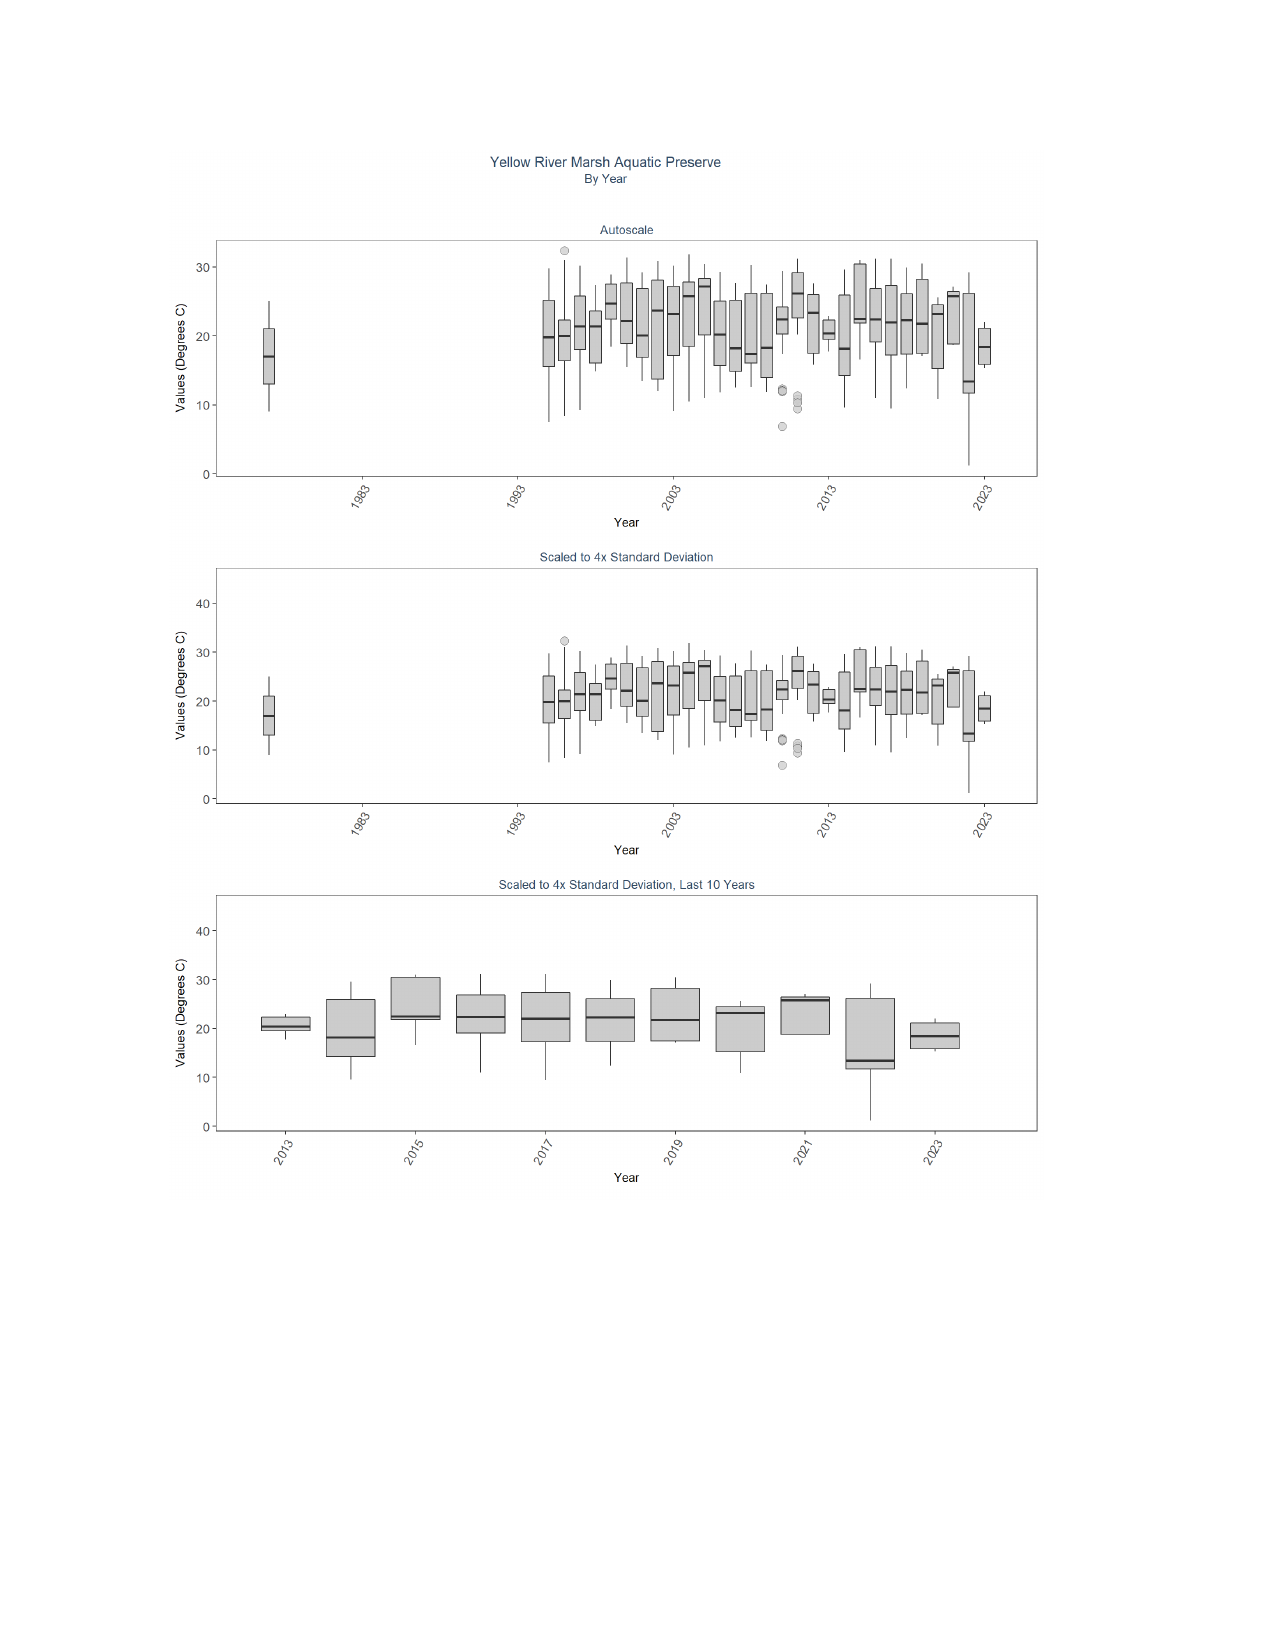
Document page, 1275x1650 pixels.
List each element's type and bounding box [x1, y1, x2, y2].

picture [168, 150, 1044, 1200]
